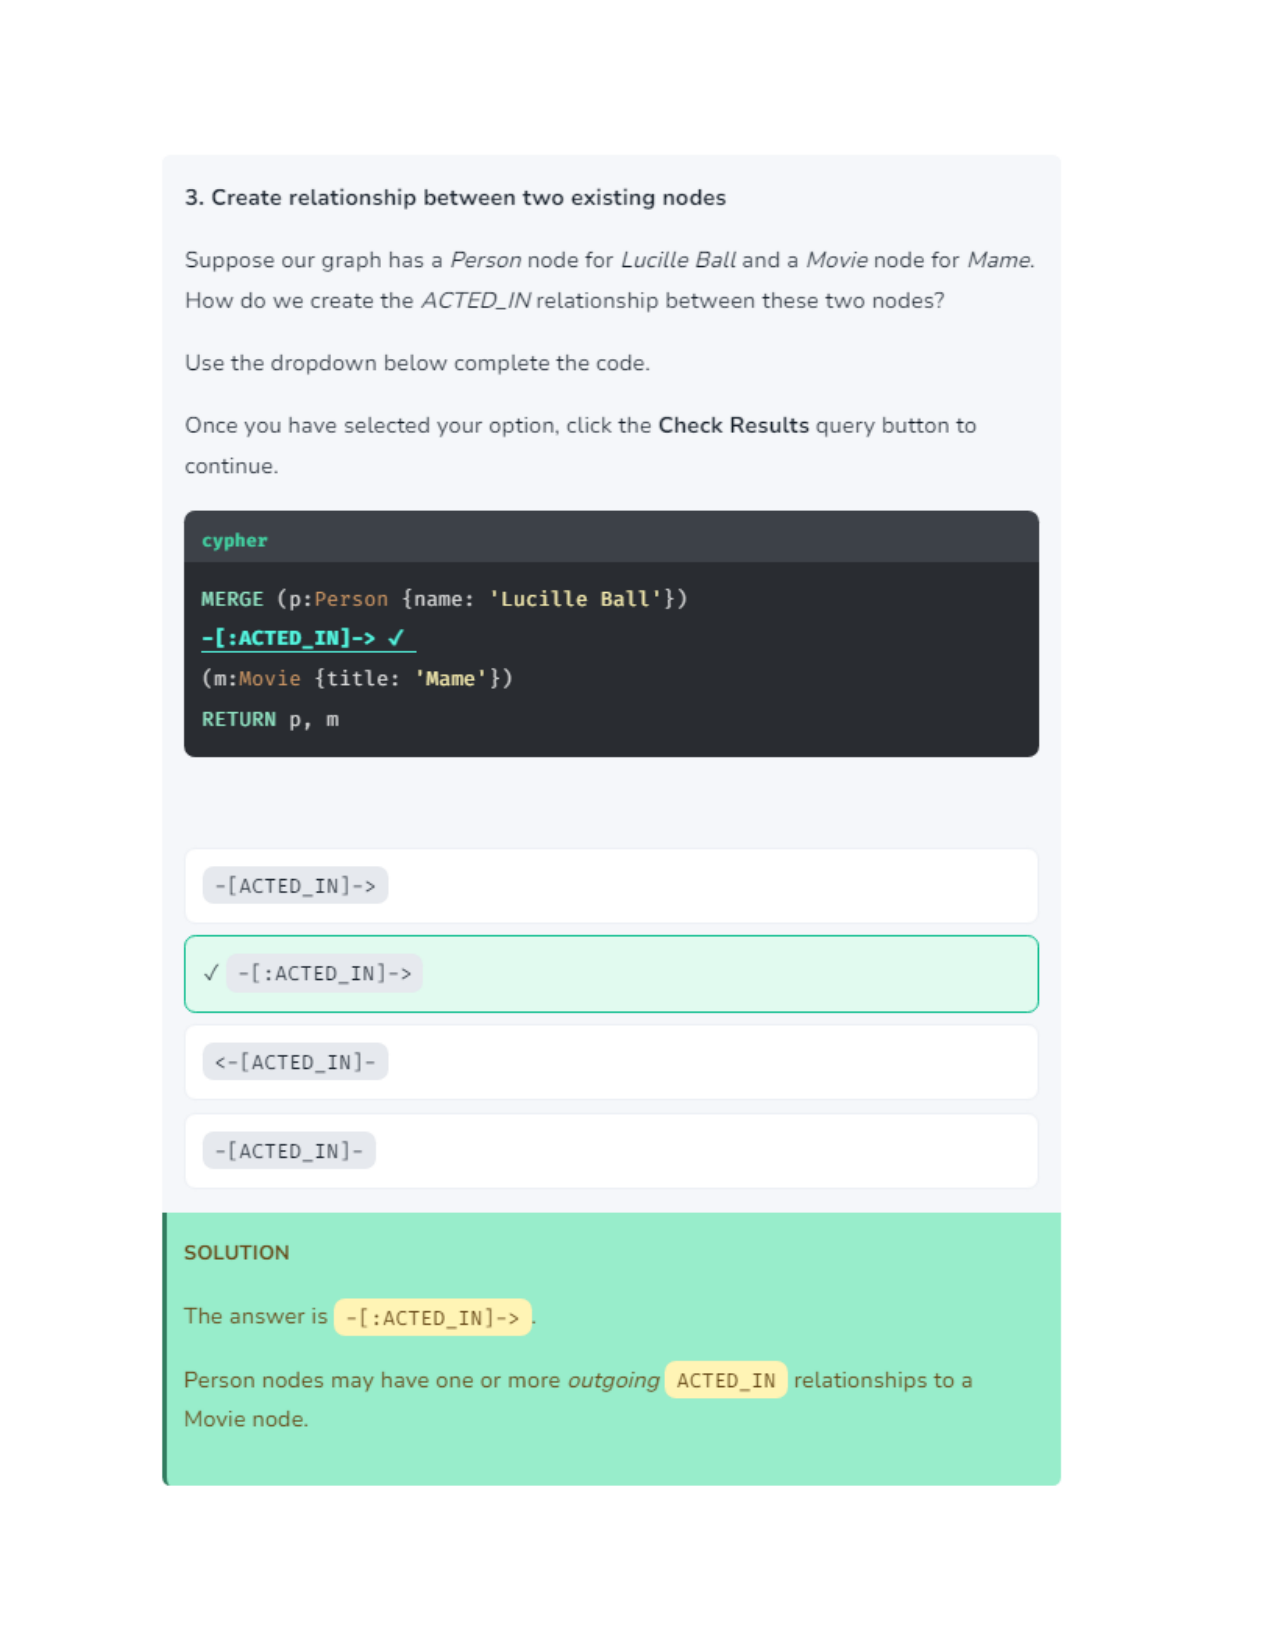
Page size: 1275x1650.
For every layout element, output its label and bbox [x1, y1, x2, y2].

picture [150, 150, 1080, 1500]
